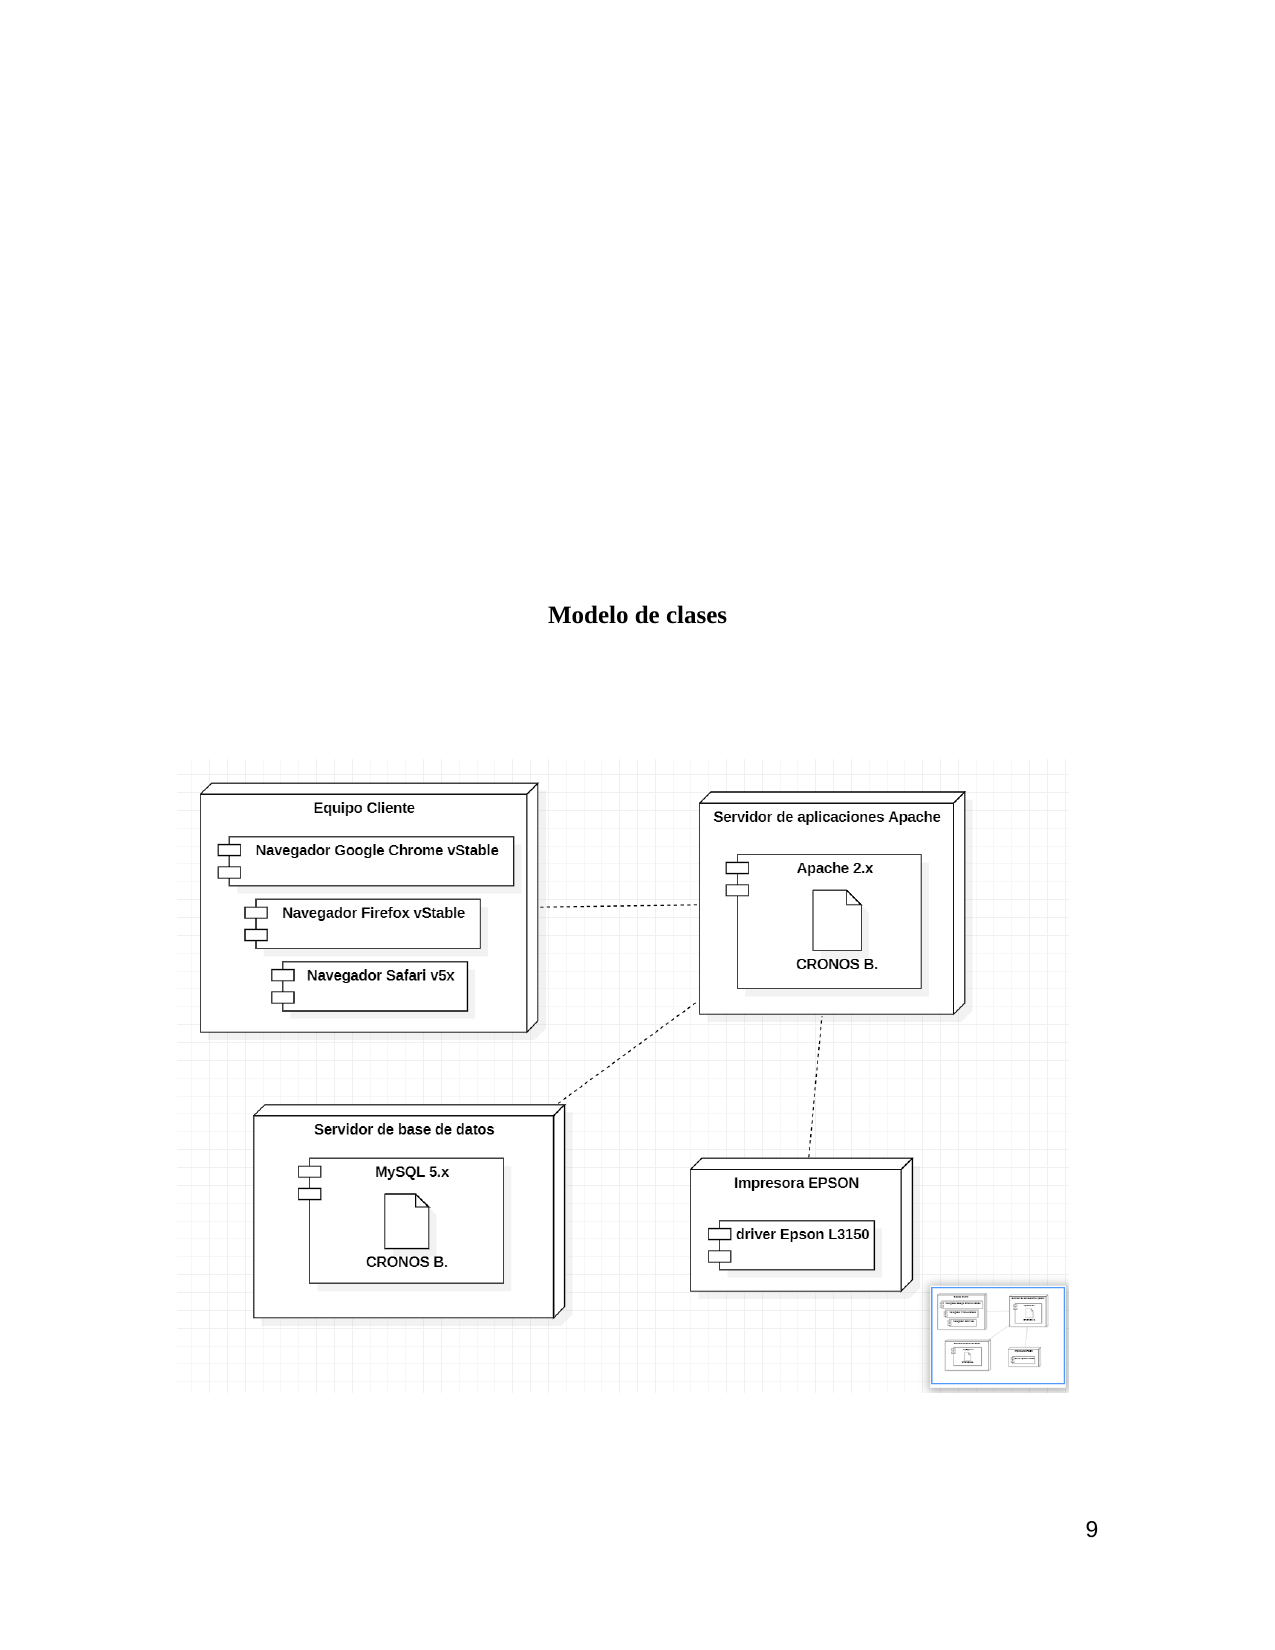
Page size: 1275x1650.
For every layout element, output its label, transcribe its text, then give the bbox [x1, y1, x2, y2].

text Modelo de clases [177, 600, 1097, 629]
picture [177, 759, 1069, 1393]
